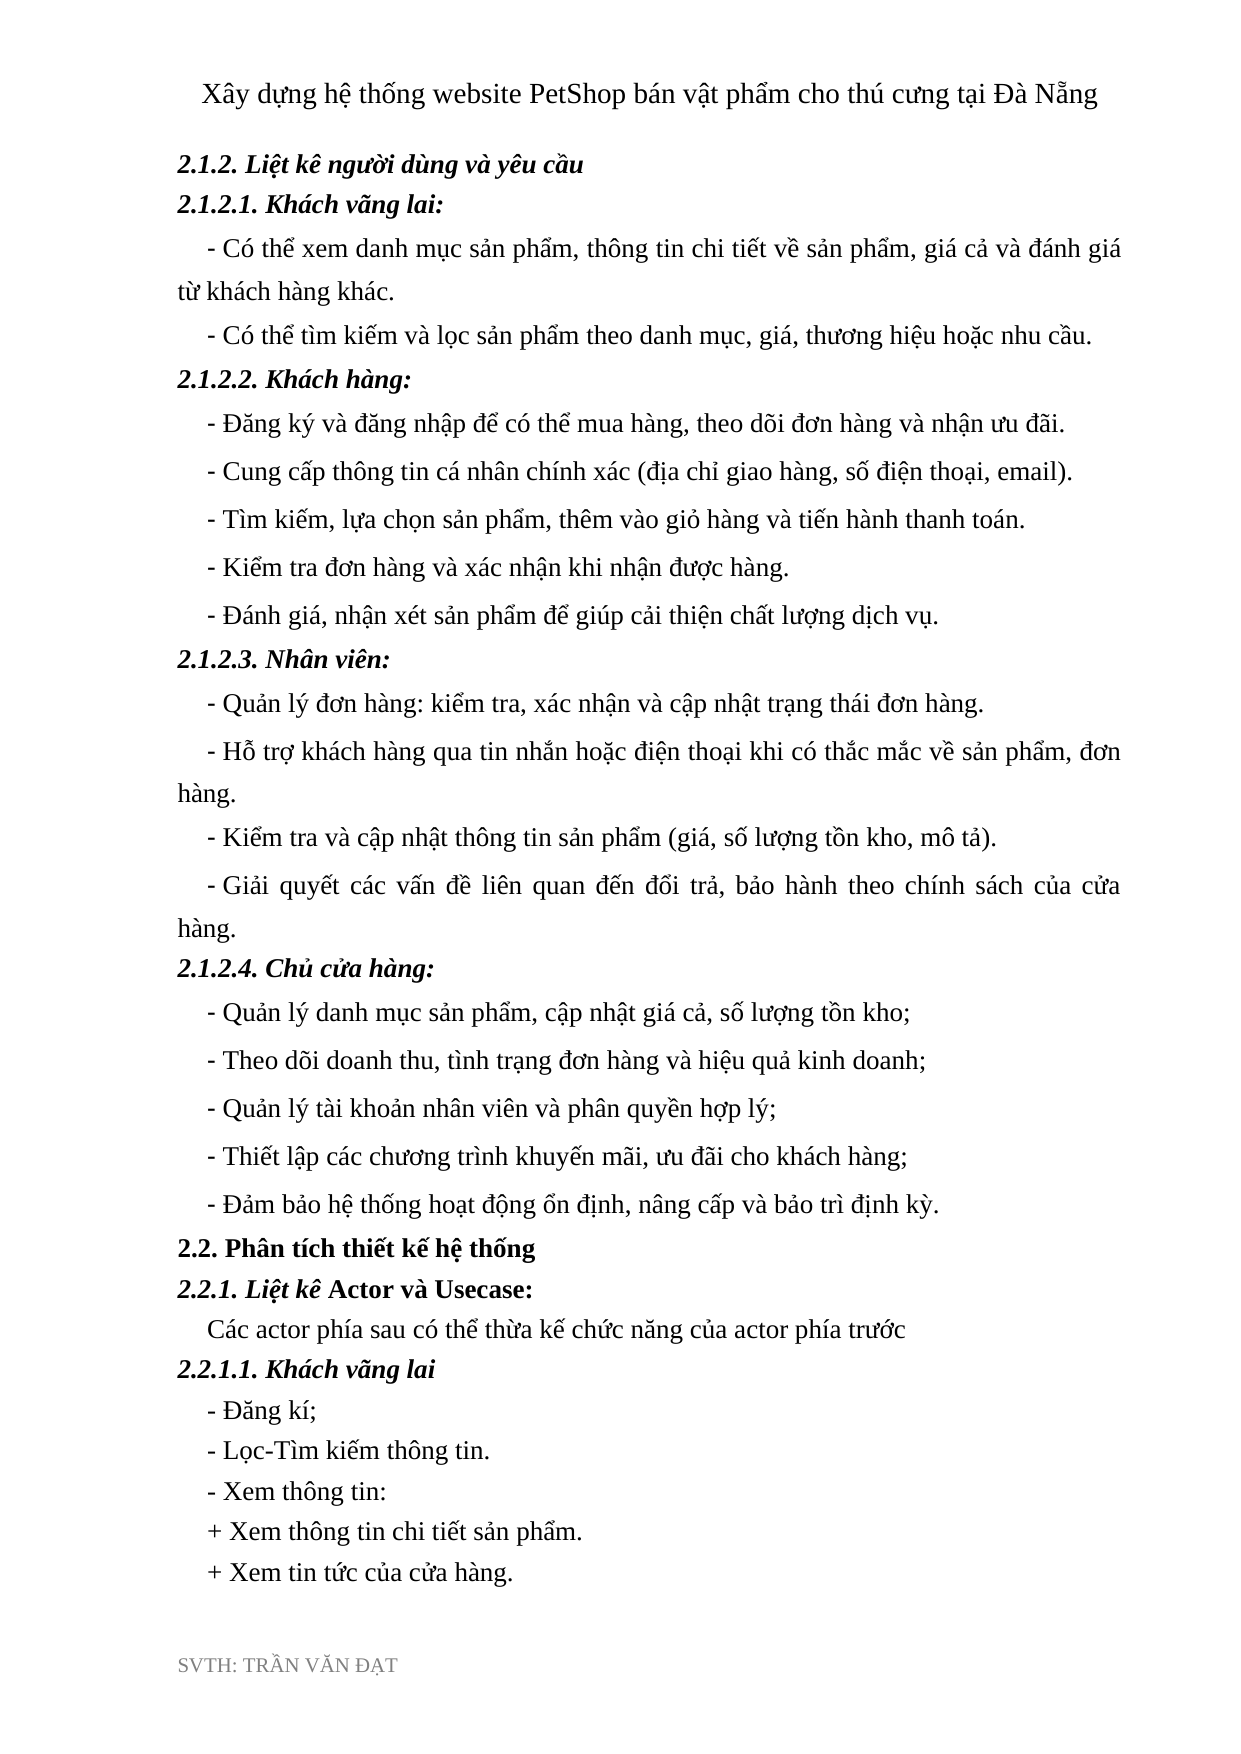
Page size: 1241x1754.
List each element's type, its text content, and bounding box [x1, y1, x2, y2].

subtitle 2.1.2.3. Nhân viên: [177, 643, 1122, 674]
list Đăng ký và đăng nhập để có thể mua hàng, theo dõi đơn hàng và nhận ưu đãi. [177, 403, 1122, 440]
text Các actor phía sau có thể thừa kế chức năng của actor phía trước [177, 1313, 1122, 1344]
list Giải quyết các vấn đề liên quan đến đổi trả, bảo hành theo chính sách của cửa hàng. [177, 866, 1122, 943]
list Hỗ trợ khách hàng qua tin nhắn hoặc điện thoại khi có thắc mắc về sản phẩm, đơn hàng. [177, 731, 1122, 809]
list Quản lý đơn hàng: kiểm tra, xác nhận và cập nhật trạng thái đơn hàng. [177, 683, 1122, 720]
list Đảm bảo hệ thống hoạt động ổn định, nâng cấp và bảo trì định kỳ. [177, 1184, 1122, 1221]
subtitle 2.1.2.2. Khách hàng: [177, 363, 1122, 394]
list Thiết lập các chương trình khuyến mãi, ưu đãi cho khách hàng; [177, 1137, 1122, 1173]
list Đánh giá, nhận xét sản phẩm để giúp cải thiện chất lượng dịch vụ. [177, 595, 1122, 632]
list Quản lý danh mục sản phẩm, cập nhật giá cả, số lượng tồn kho; [177, 993, 1122, 1030]
list Theo dõi doanh thu, tình trạng đơn hàng và hiệu quả kinh doanh; [177, 1041, 1122, 1078]
subtitle 2.2. Phân tích thiết kế hệ thống [177, 1232, 1122, 1263]
list Đăng kí; [177, 1394, 1122, 1425]
list Tìm kiếm, lựa chọn sản phẩm, thêm vào giỏ hàng và tiến hành thanh toán. [177, 499, 1122, 536]
list Quản lý tài khoản nhân viên và phân quyền hợp lý; [177, 1089, 1122, 1126]
list Cung cấp thông tin cá nhân chính xác (địa chỉ giao hàng, số điện thoại, email). [177, 451, 1122, 488]
list Có thể xem danh mục sản phẩm, thông tin chi tiết về sản phẩm, giá cả và đánh giá từ khách hàng khác. [177, 228, 1122, 306]
subtitle 2.1.2.1. Khách vãng lai: [177, 188, 1122, 219]
subtitle 2.2.1.1. Khách vãng lai [177, 1354, 1122, 1385]
subtitle 2.1.2.4. Chủ cửa hàng: [177, 952, 1122, 983]
subtitle 2.2.1. Liệt kê Actor và Usecase: [177, 1273, 1122, 1304]
list Có thể tìm kiếm và lọc sản phẩm theo danh mục, giá, thương hiệu hoặc nhu cầu. [177, 315, 1122, 352]
list Kiểm tra đơn hàng và xác nhận khi nhận được hàng. [177, 547, 1122, 584]
list Kiểm tra và cập nhật thông tin sản phẩm (giá, số lượng tồn kho, mô tả). [177, 818, 1122, 855]
subtitle 2.1.2. Liệt kê người dùng và yêu cầu [177, 148, 1122, 179]
list Xem thông tin chi tiết sản phẩm. [177, 1515, 1122, 1546]
list Lọc-Tìm kiếm thông tin. [177, 1434, 1122, 1466]
list Xem thông tin: [177, 1475, 1122, 1506]
list Xem tin tức của cửa hàng. [177, 1556, 1122, 1587]
